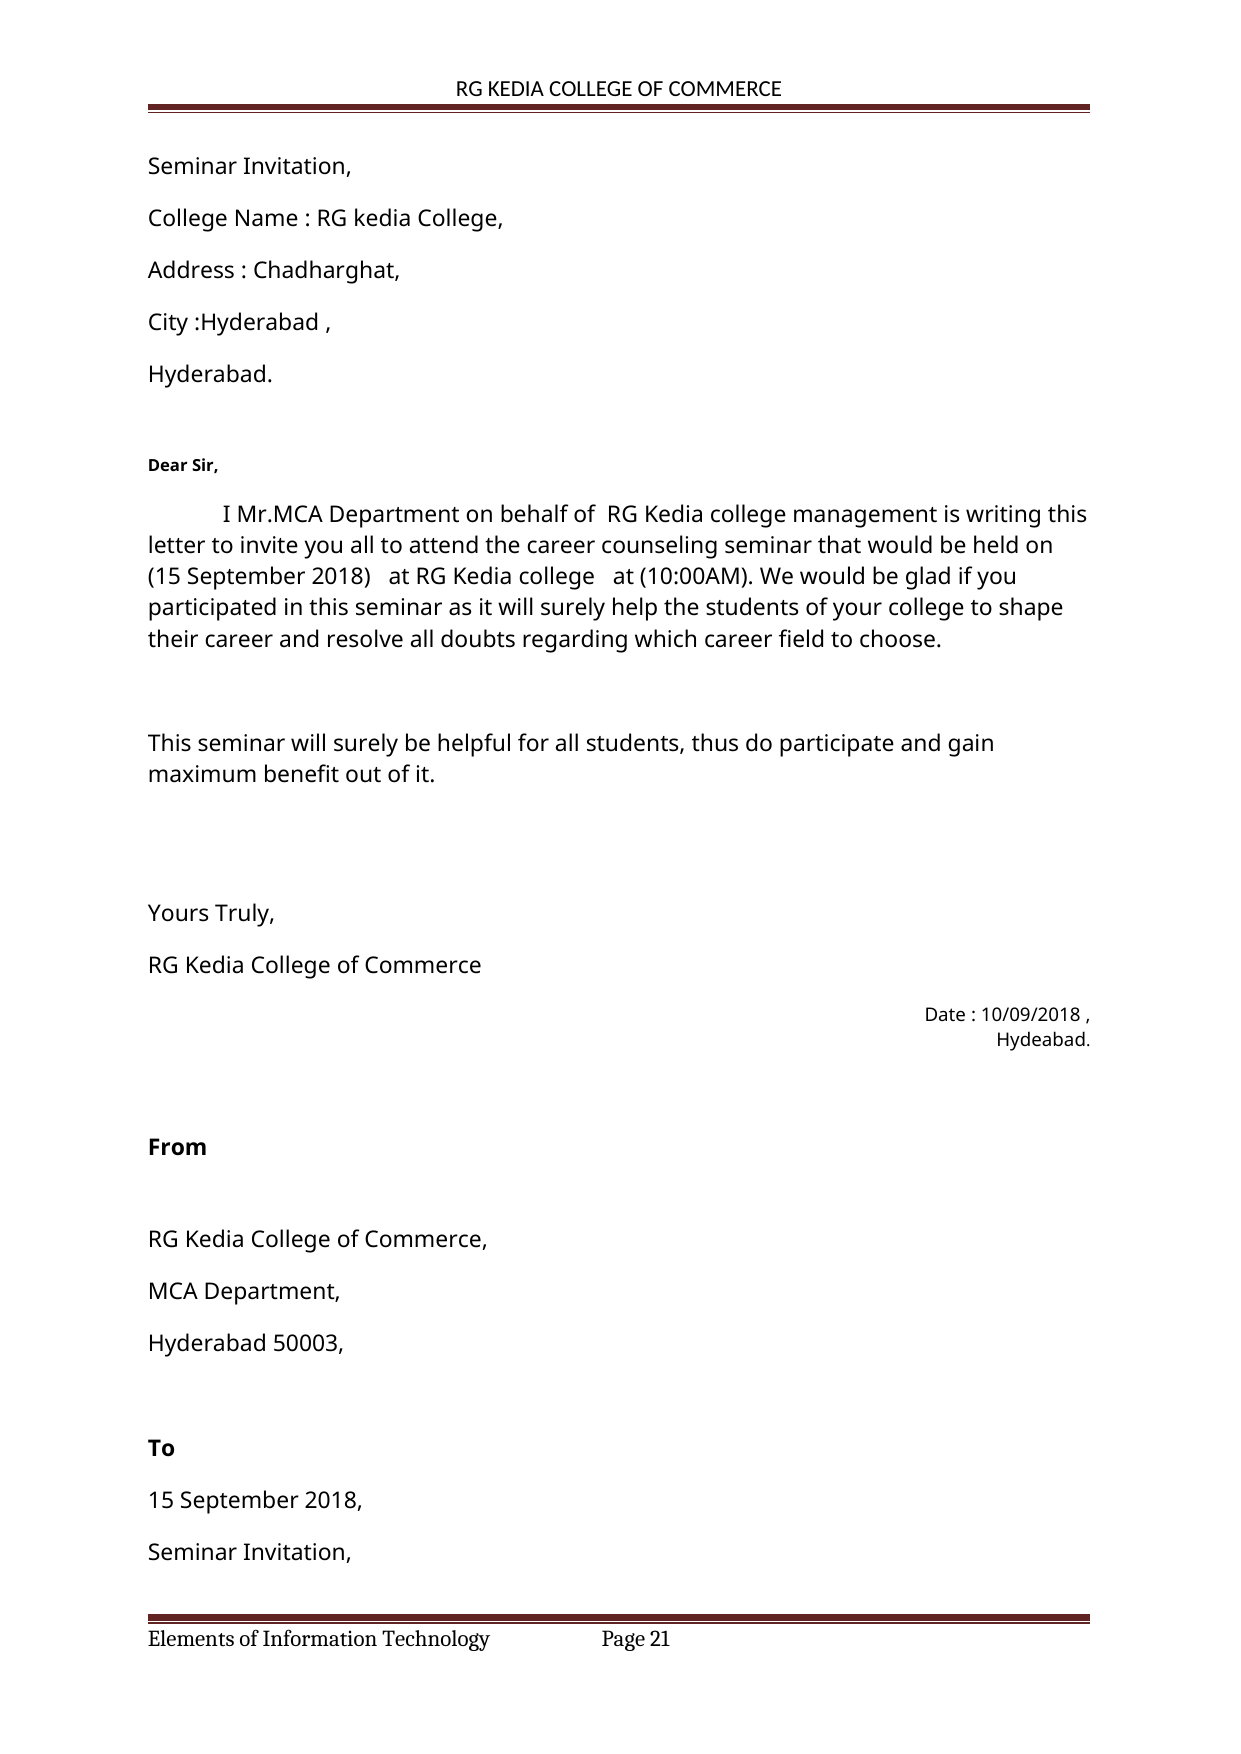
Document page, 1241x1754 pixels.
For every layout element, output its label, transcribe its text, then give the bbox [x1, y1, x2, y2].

text Hydeabad. [148, 1027, 1090, 1052]
text Date : 10/09/2018 , [148, 1001, 1090, 1027]
text RG Kedia College of Commerce [148, 949, 1090, 980]
text Dear Sir, [148, 454, 1090, 477]
text MCA Department, [148, 1275, 1090, 1306]
text Hyderabad. [148, 358, 1090, 389]
text This seminar will surely be helpful for all students, thus do participate and gain maximum benefit out of it. [148, 727, 1090, 789]
text 15 September 2018, [148, 1483, 1090, 1515]
text To [148, 1431, 1090, 1463]
text Address : Chadharghat, [148, 254, 1090, 285]
text Yours Truly, [148, 897, 1090, 928]
text From [148, 1130, 1090, 1162]
text I Mr.MCA Department on behalf of RG Kedia college management is writing this letter to invite you all to attend the career counseling seminar that would be held on (15 September 2018) at RG Kedia college at (10:00AM). We would be glad if you participated in this seminar as it will surely help the students of your college to shape their career and resolve all doubts regarding which career field to choose. [148, 497, 1090, 654]
text Seminar Invitation, [148, 150, 1090, 181]
text College Name : RG kedia College, [148, 202, 1090, 233]
text RG Kedia College of Commerce, [148, 1223, 1090, 1254]
text Hyderabad 50003, [148, 1327, 1090, 1358]
text Seminar Invitation, [148, 1536, 1090, 1567]
text City :Hyderabad , [148, 306, 1090, 337]
